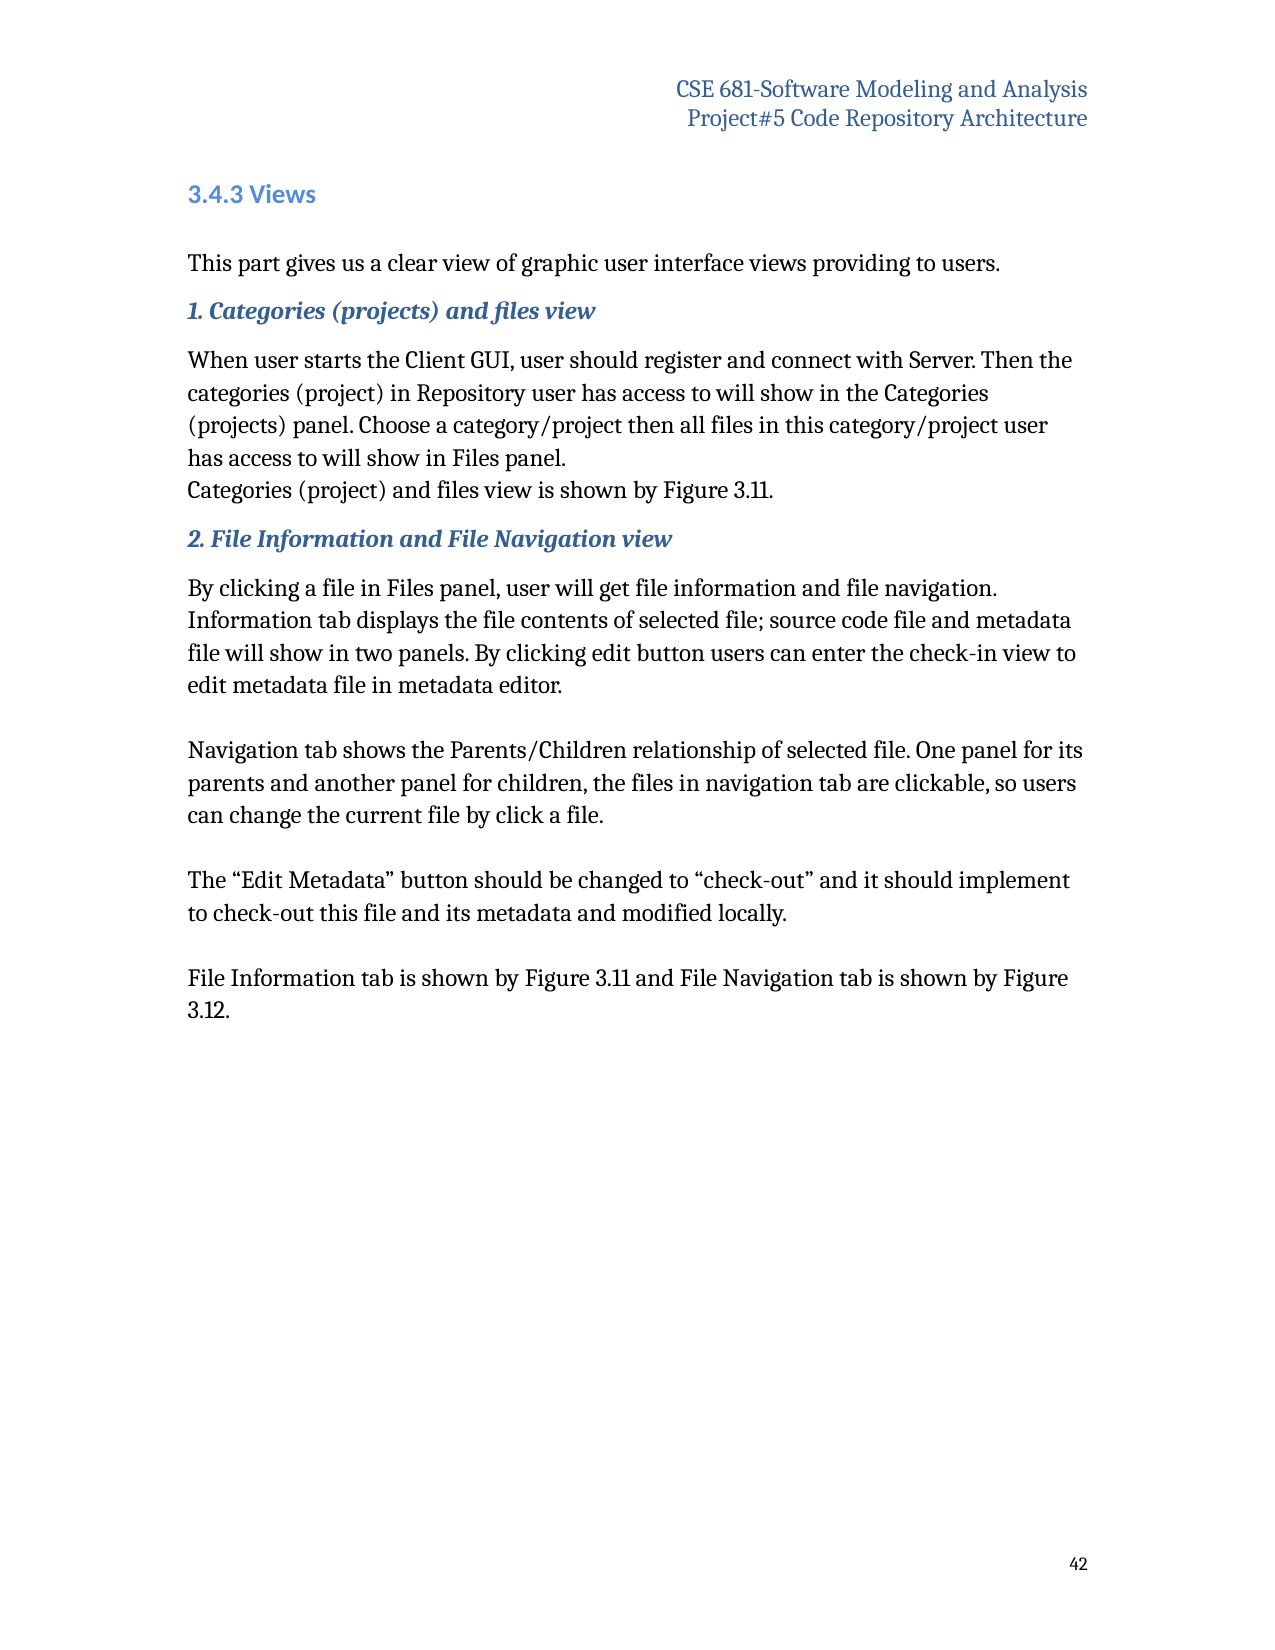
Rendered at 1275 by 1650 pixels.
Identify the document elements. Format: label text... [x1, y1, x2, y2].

text This part gives us a clear view of graphic user interface views providing to users. [187, 247, 1087, 279]
text The “Edit Metadata” button should be changed to “check-out” and it should implement to check-out this file and its metadata and modified locally. [187, 864, 1087, 929]
text By clicking a file in Files panel, user will get file information and file navigation. Information tab displays the file contents of selected file; source code file and metadata file will show in two panels. By clicking edit button users can enter the check-in view to edit metadata file in metadata editor. [187, 572, 1087, 702]
text File Information tab is shown by Figure 3.11 and File Navigation tab is shown by Figure 3.12. [187, 962, 1087, 1027]
text 2. File Information and File Navigation view [187, 523, 1087, 555]
text 1. Categories (projects) and files view [187, 295, 1087, 328]
text When user starts the Client GUI, user should register and connect with Server. Then the categories (project) in Repository user has access to will show in the Categories (projects) panel. Choose a category/project then all files in this category/project user has access to will show in Files panel. [187, 344, 1087, 474]
text Categories (project) and files view is shown by Figure 3.11. [187, 474, 1087, 507]
subtitle 3.4.3 Views [187, 161, 1087, 226]
text Navigation tab shows the Parents/Children relationship of selected file. One panel for its parents and another panel for children, the files in navigation tab are clickable, so users can change the current file by click a file. [187, 734, 1087, 832]
